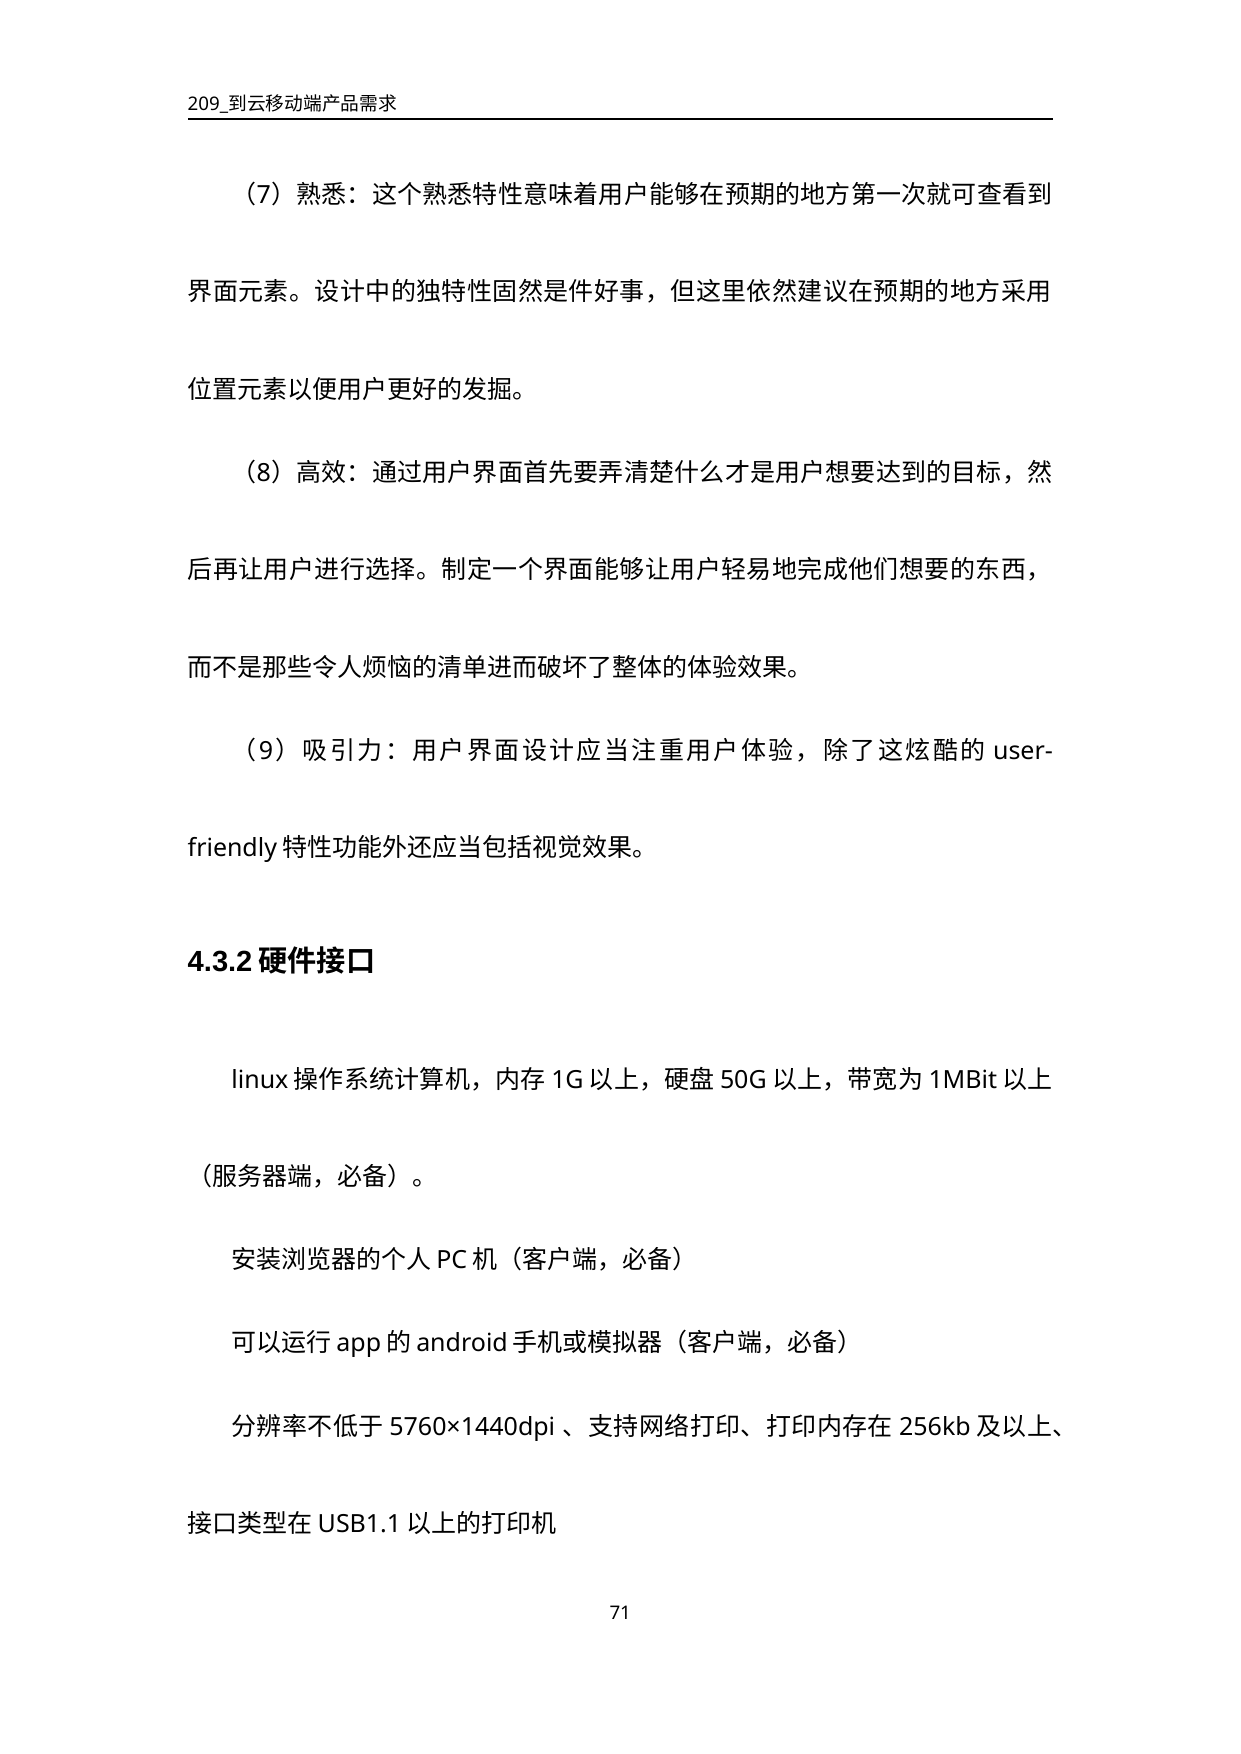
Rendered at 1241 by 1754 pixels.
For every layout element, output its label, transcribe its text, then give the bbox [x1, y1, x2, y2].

text linux操作系统计算机，内存1G以上，硬盘50G以上，带宽为1MBit以上（服务器端，必备）。 [187, 1045, 1053, 1207]
text 安装浏览器的个人PC机（客户端，必备） [187, 1225, 1053, 1290]
text （8）高效：通过用户界面首先要弄清楚什么才是用户想要达到的目标，然后再让用户进行选择。制定一个界面能够让用户轻易地完成他们想要的东西，而不是那些令人烦恼的清单进而破坏了整体的体验效果。 [187, 438, 1053, 698]
text 分辨率不低于5760×1440dpi 、支持网络打印、打印内存在256kb及以上、接口类型在USB1.1以上的打印机 [187, 1392, 1053, 1554]
subtitle 4.3.2硬件接口 [187, 926, 1053, 991]
text （9）吸引力：用户界面设计应当注重用户体验，除了这炫酷的user-friendly特性功能外还应当包括视觉效果。 [187, 716, 1053, 878]
text 可以运行app的android手机或模拟器（客户端，必备） [187, 1308, 1053, 1373]
text （7）熟悉：这个熟悉特性意味着用户能够在预期的地方第一次就可查看到界面元素。设计中的独特性固然是件好事，但这里依然建议在预期的地方采用位置元素以便用户更好的发掘。 [187, 160, 1053, 420]
